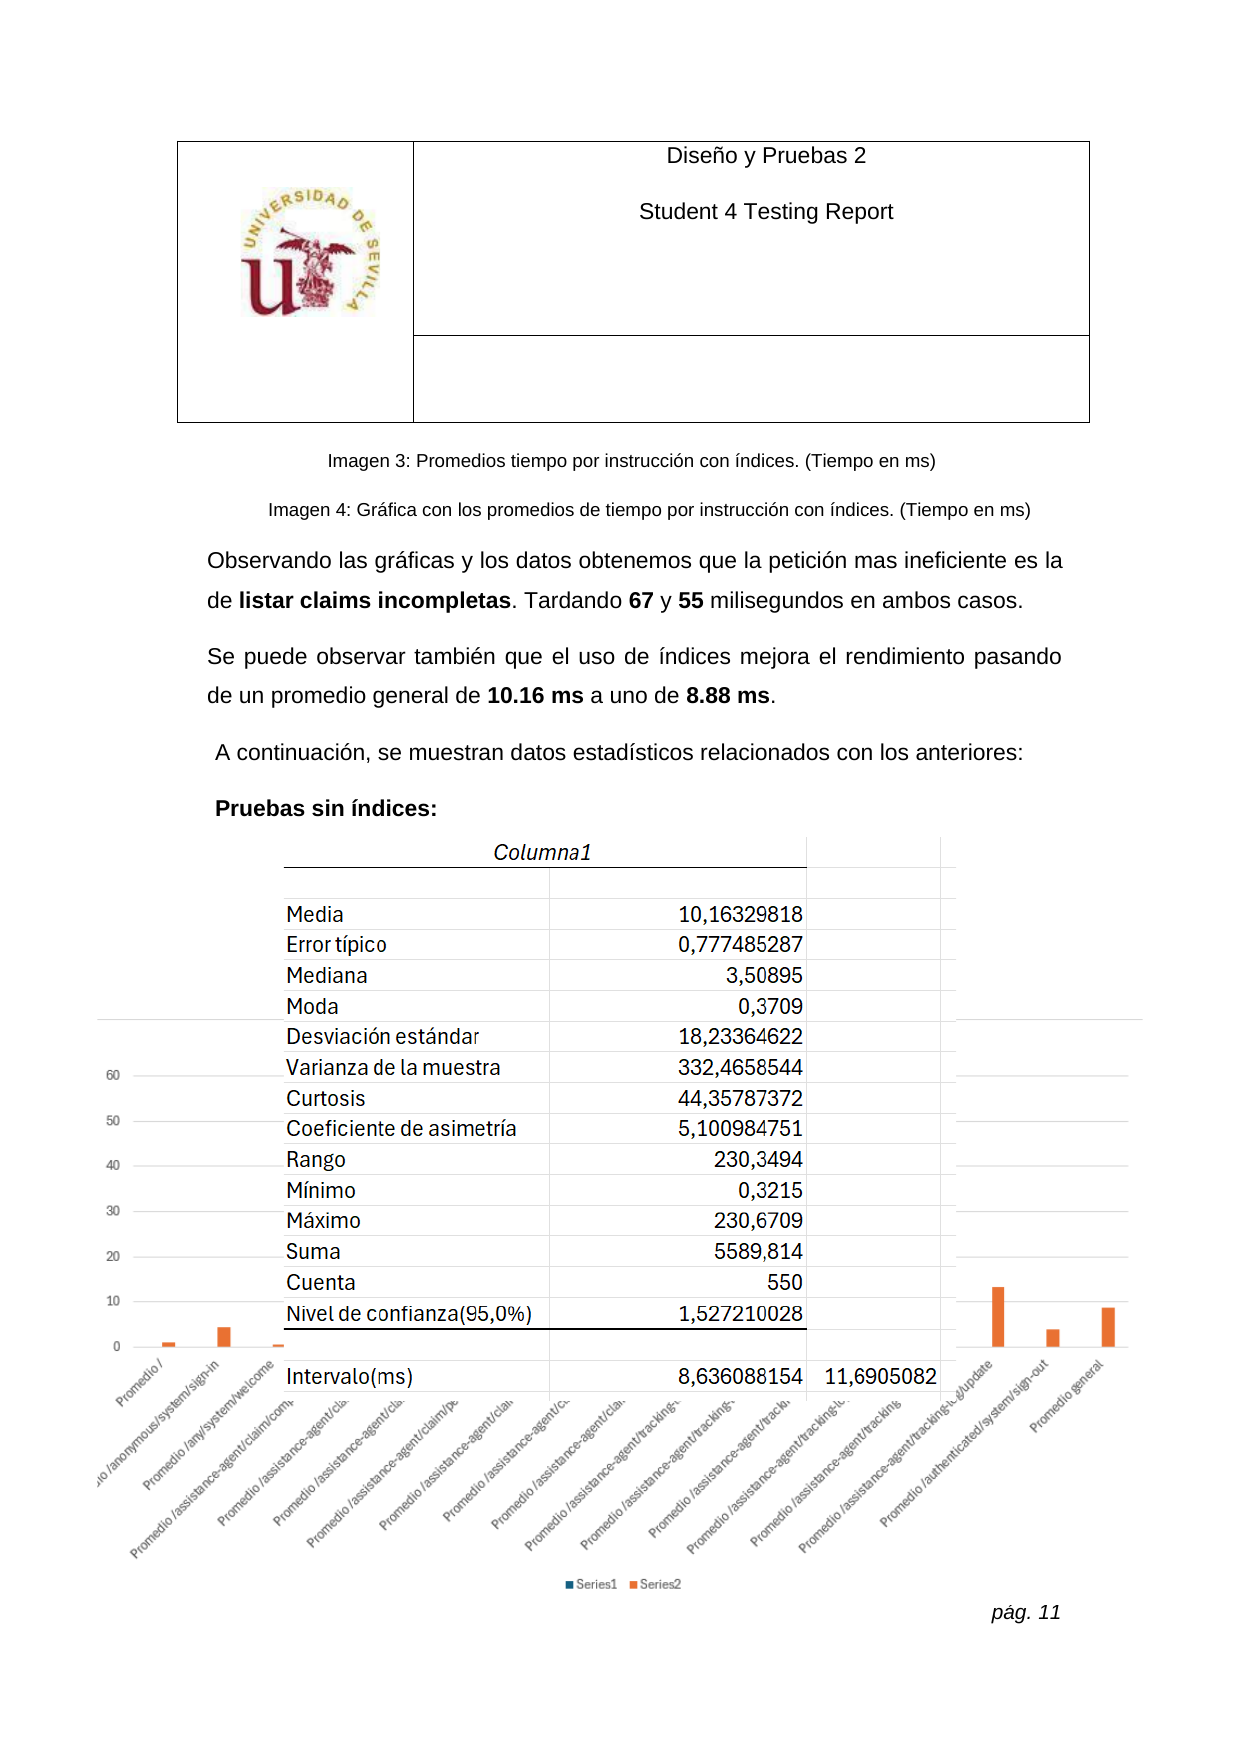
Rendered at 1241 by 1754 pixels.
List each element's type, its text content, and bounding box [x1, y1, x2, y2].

picture [97, 837, 1143, 1605]
text Imagen 3: Promedios tiempo por instrucción con índices. (Tiempo en ms) [327, 449, 1063, 471]
text Observando las gráficas y los datos obtenemos que la petición mas ineficiente es la de listar claims incompletas. Tardando 67 y 55 milisegundos en ambos casos. [207, 547, 1063, 613]
text Pruebas sin índices: [215, 795, 1063, 821]
text A continuación, se muestran datos estadísticos relacionados con los anteriores: [215, 739, 1063, 765]
text Imagen 4: Gráfica con los promedios de tiempo por instrucción con índices. (Tiempo en ms) [177, 498, 1063, 520]
picture [240, 187, 381, 317]
text Se puede observar también que el uso de índices mejora el rendimiento pasando de un promedio general de 10.16 ms a uno de 8.88 ms. [207, 643, 1063, 709]
